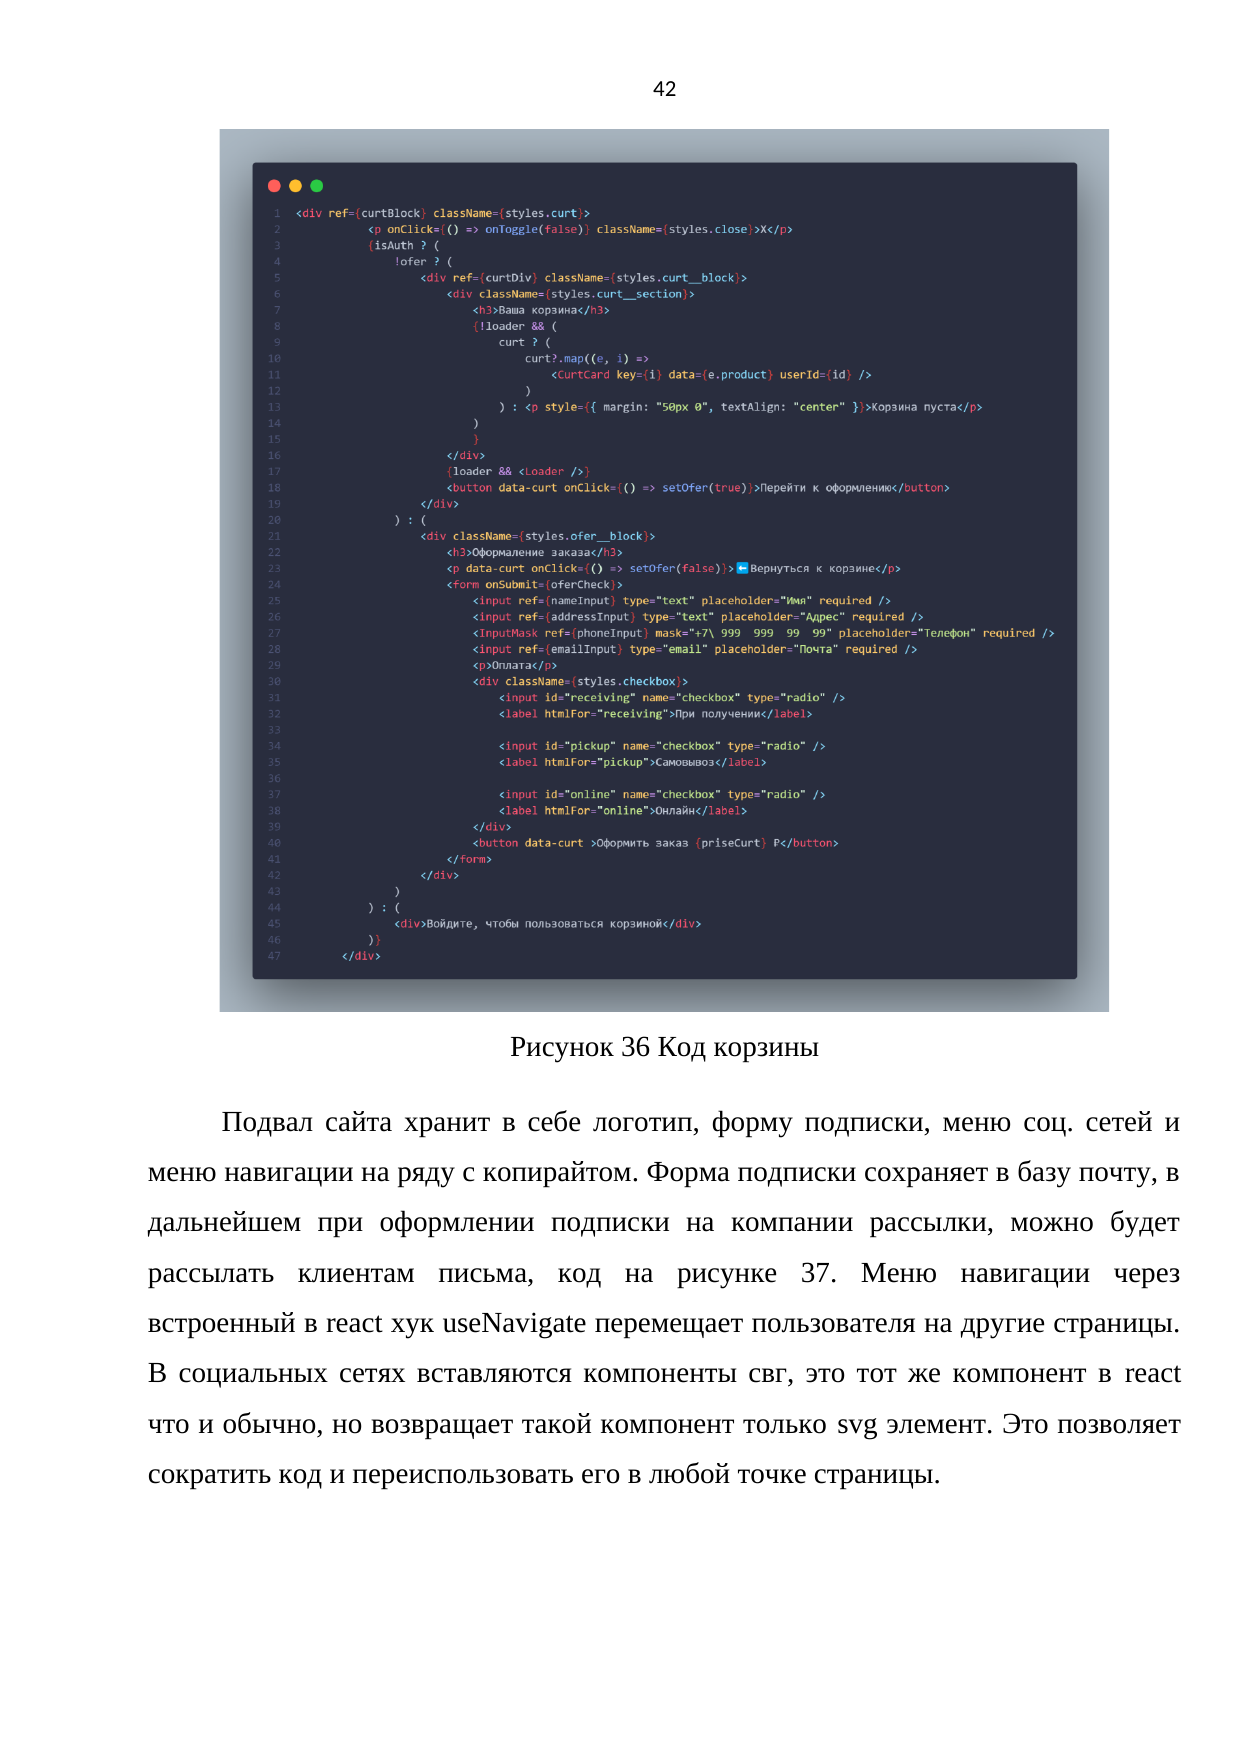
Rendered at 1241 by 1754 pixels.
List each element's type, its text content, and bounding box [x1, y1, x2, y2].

text Подвал сайта хранит в себе логотип, форму подписки, меню соц. сетей и меню навигации на ряду с копирайтом. Форма подписки сохраняет в базу почту, в дальнейшем при оформлении подписки на компании рассылки, можно будет рассылать клиентам письма, код на рисунке 37. Меню навигации через встроенный в react хук useNavigate перемещает пользователя на другие страницы. В социальных сетях вставляются компоненты свг, это тот же компонент в react что и обычно, но возвращает такой компонент только svg элемент. Это позволяет сократить код и переиспользовать его в любой точке страницы. [148, 1104, 1181, 1490]
picture [219, 129, 1110, 1012]
text Рисунок 36 Код корзины [148, 1029, 1181, 1062]
